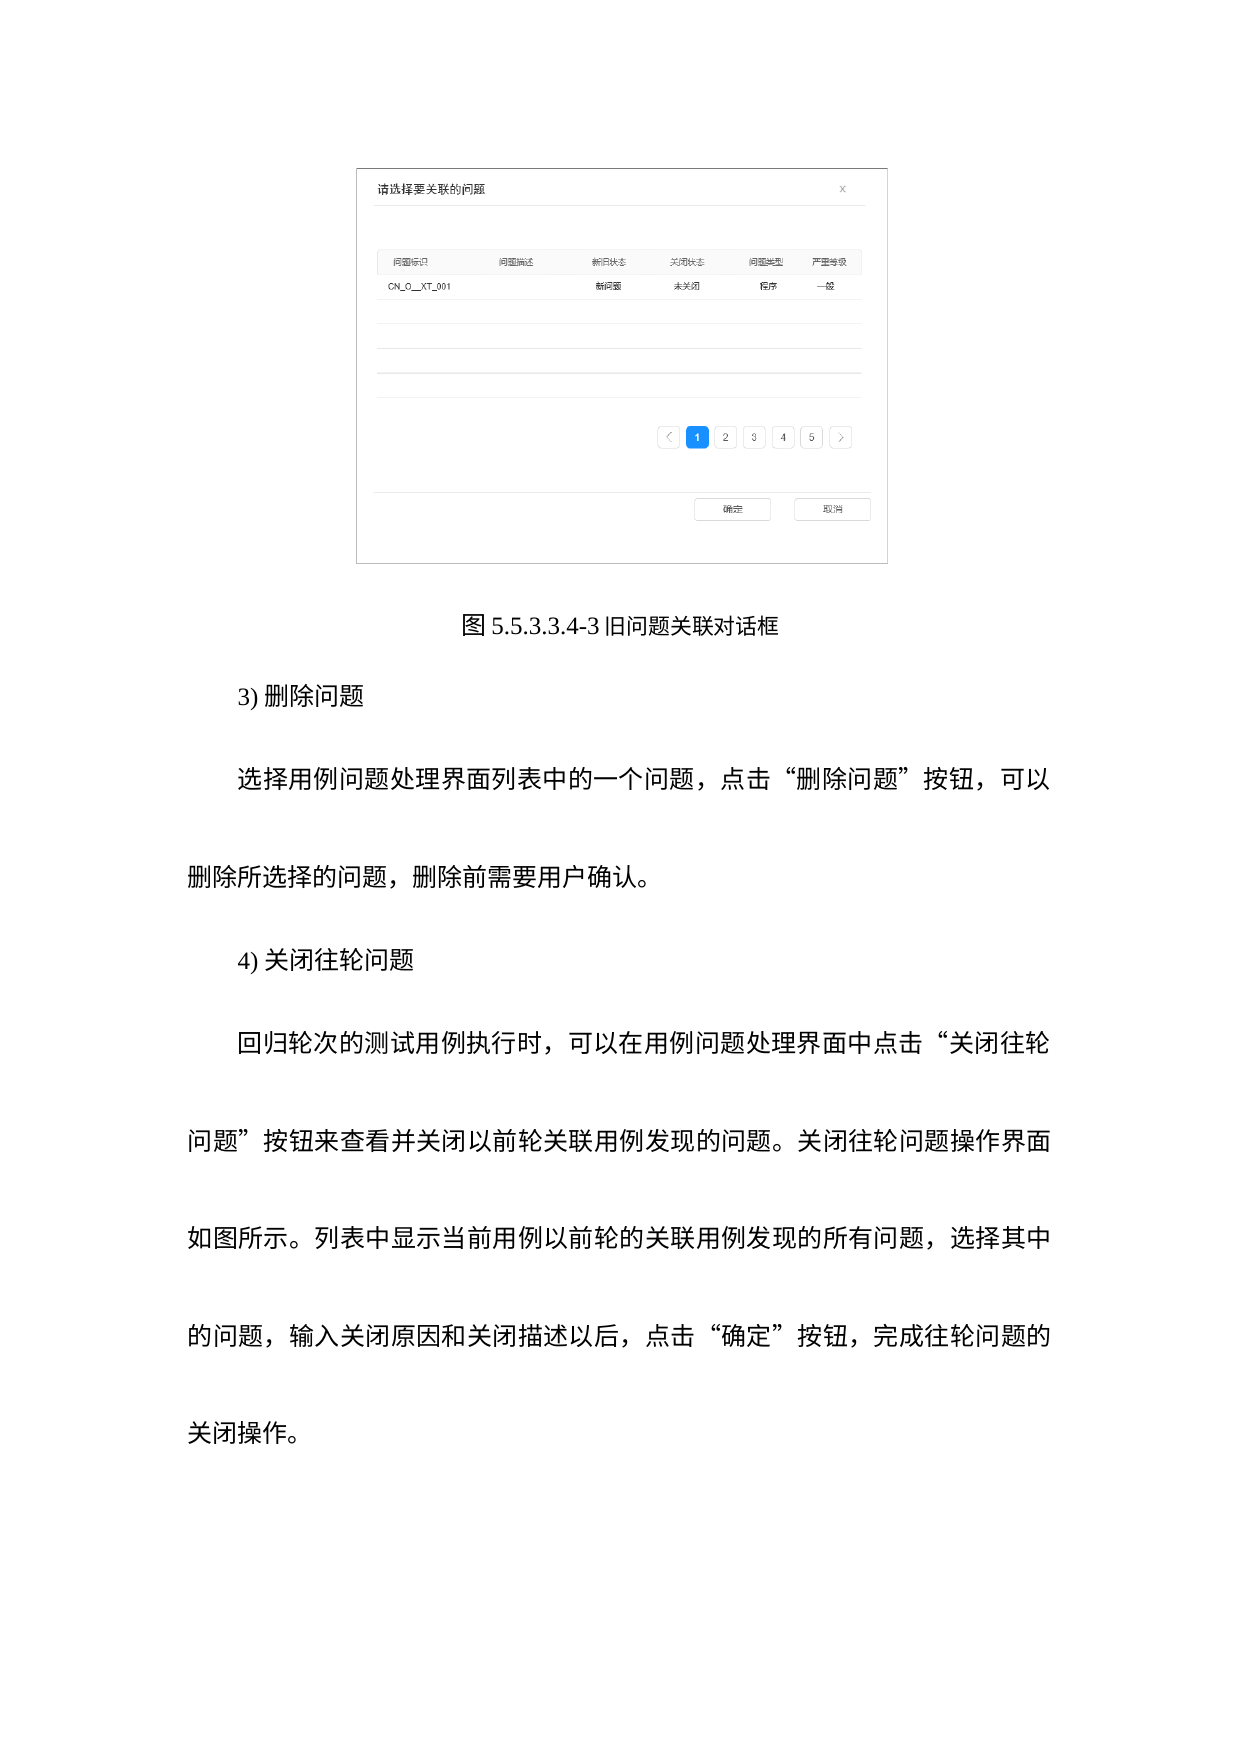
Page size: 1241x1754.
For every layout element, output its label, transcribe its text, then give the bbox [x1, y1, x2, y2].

text 回归轮次的测试用例执行时，可以在用例问题处理界面中点击“关闭往轮问题”按钮来查看并关闭以前轮关联用例发现的问题。关闭往轮问题操作界面如图所示。列表中显示当前用例以前轮的关联用例发现的所有问题，选择其中的问题，输入关闭原因和关闭描述以后，点击“确定”按钮，完成往轮问题的关闭操作。 [187, 1009, 1053, 1464]
text 4) 关闭往轮问题 [187, 926, 1053, 991]
text 选择用例问题处理界面列表中的一个问题，点击“删除问题”按钮，可以删除所选择的问题，删除前需要用户确认。 [187, 746, 1053, 908]
picture [352, 162, 888, 564]
list 图5.5.3.3.4-3旧问题关联对话框 [187, 591, 1053, 656]
text 3) 删除问题 [187, 662, 1053, 727]
